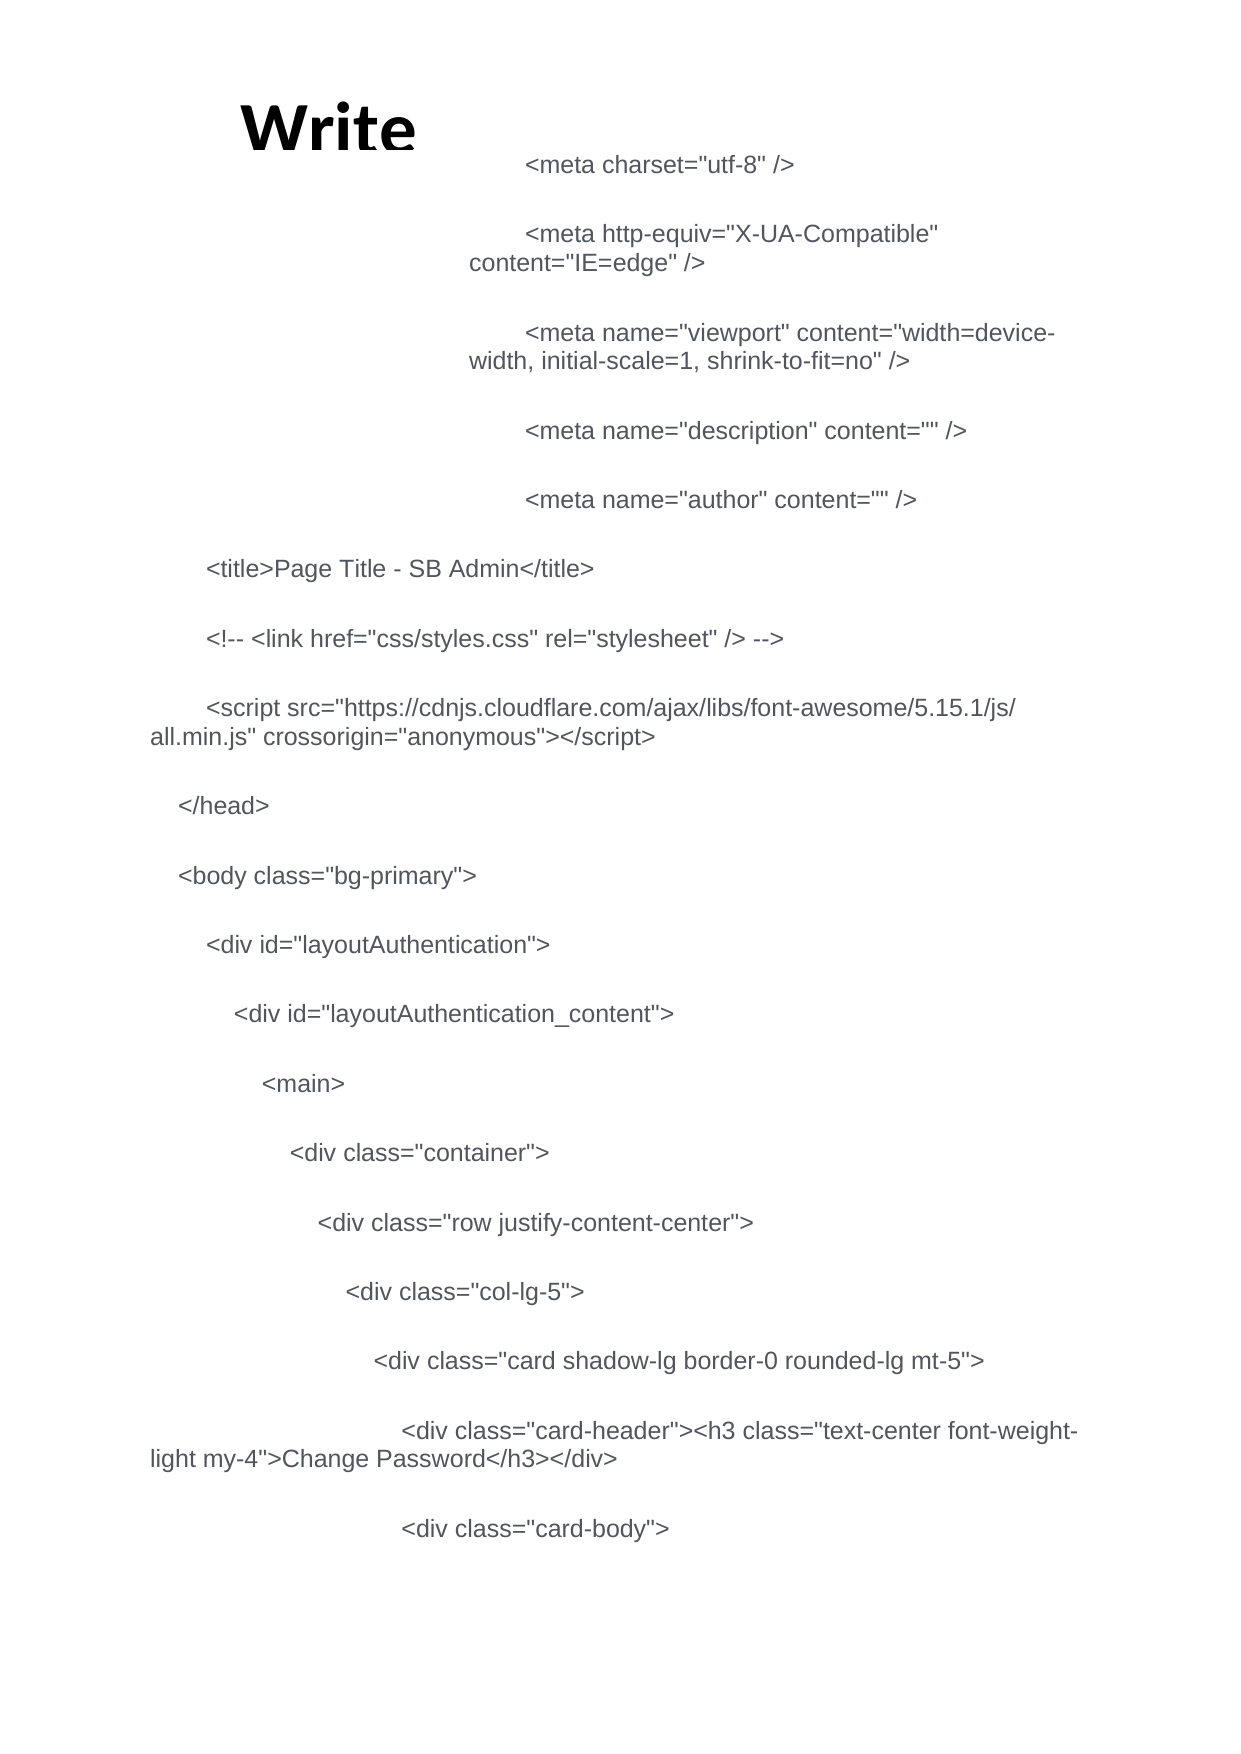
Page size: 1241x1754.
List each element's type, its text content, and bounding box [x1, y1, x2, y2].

text <meta name="viewport" content="width=device-width, initial-scale=1, shrink-to-fit=no" /> [150, 317, 1090, 375]
text <!-- <link href="css/styles.css" rel="stylesheet" /> --> [150, 624, 1090, 652]
text <script src="https://cdnjs.cloudflare.com/ajax/libs/font-awesome/5.15.1/js/all.min.js" crossorigin="anonymous"></script> [150, 693, 1090, 751]
text <title>Page Title - SB Admin</title> [150, 554, 1090, 583]
text <body class="bg-primary"> [150, 861, 1090, 889]
text </head> [150, 791, 1090, 820]
text <meta name="author" content="" /> [150, 485, 1090, 514]
text <div id="layoutAuthentication_content"> [150, 999, 1090, 1028]
text <div class="card-header"><h3 class="text-center font-weight-light my-4">Change Password</h3></div> [150, 1416, 1090, 1473]
text <meta name="description" content="" /> [150, 416, 1090, 444]
text <main> [150, 1069, 1090, 1097]
text <div class="container"> [150, 1138, 1090, 1167]
text <div class="row justify-content-center"> [150, 1207, 1090, 1236]
text <div class="col-lg-5"> [150, 1277, 1090, 1306]
text <meta charset="utf-8" /> [150, 150, 1090, 179]
text <meta http-equiv="X-UA-Compatible" content="IE=edge" /> [150, 219, 1090, 277]
text <div class="card-body"> [150, 1514, 1090, 1542]
text <div class="card shadow-lg border-0 rounded-lg mt-5"> [150, 1346, 1090, 1375]
text <div id="layoutAuthentication"> [150, 930, 1090, 959]
